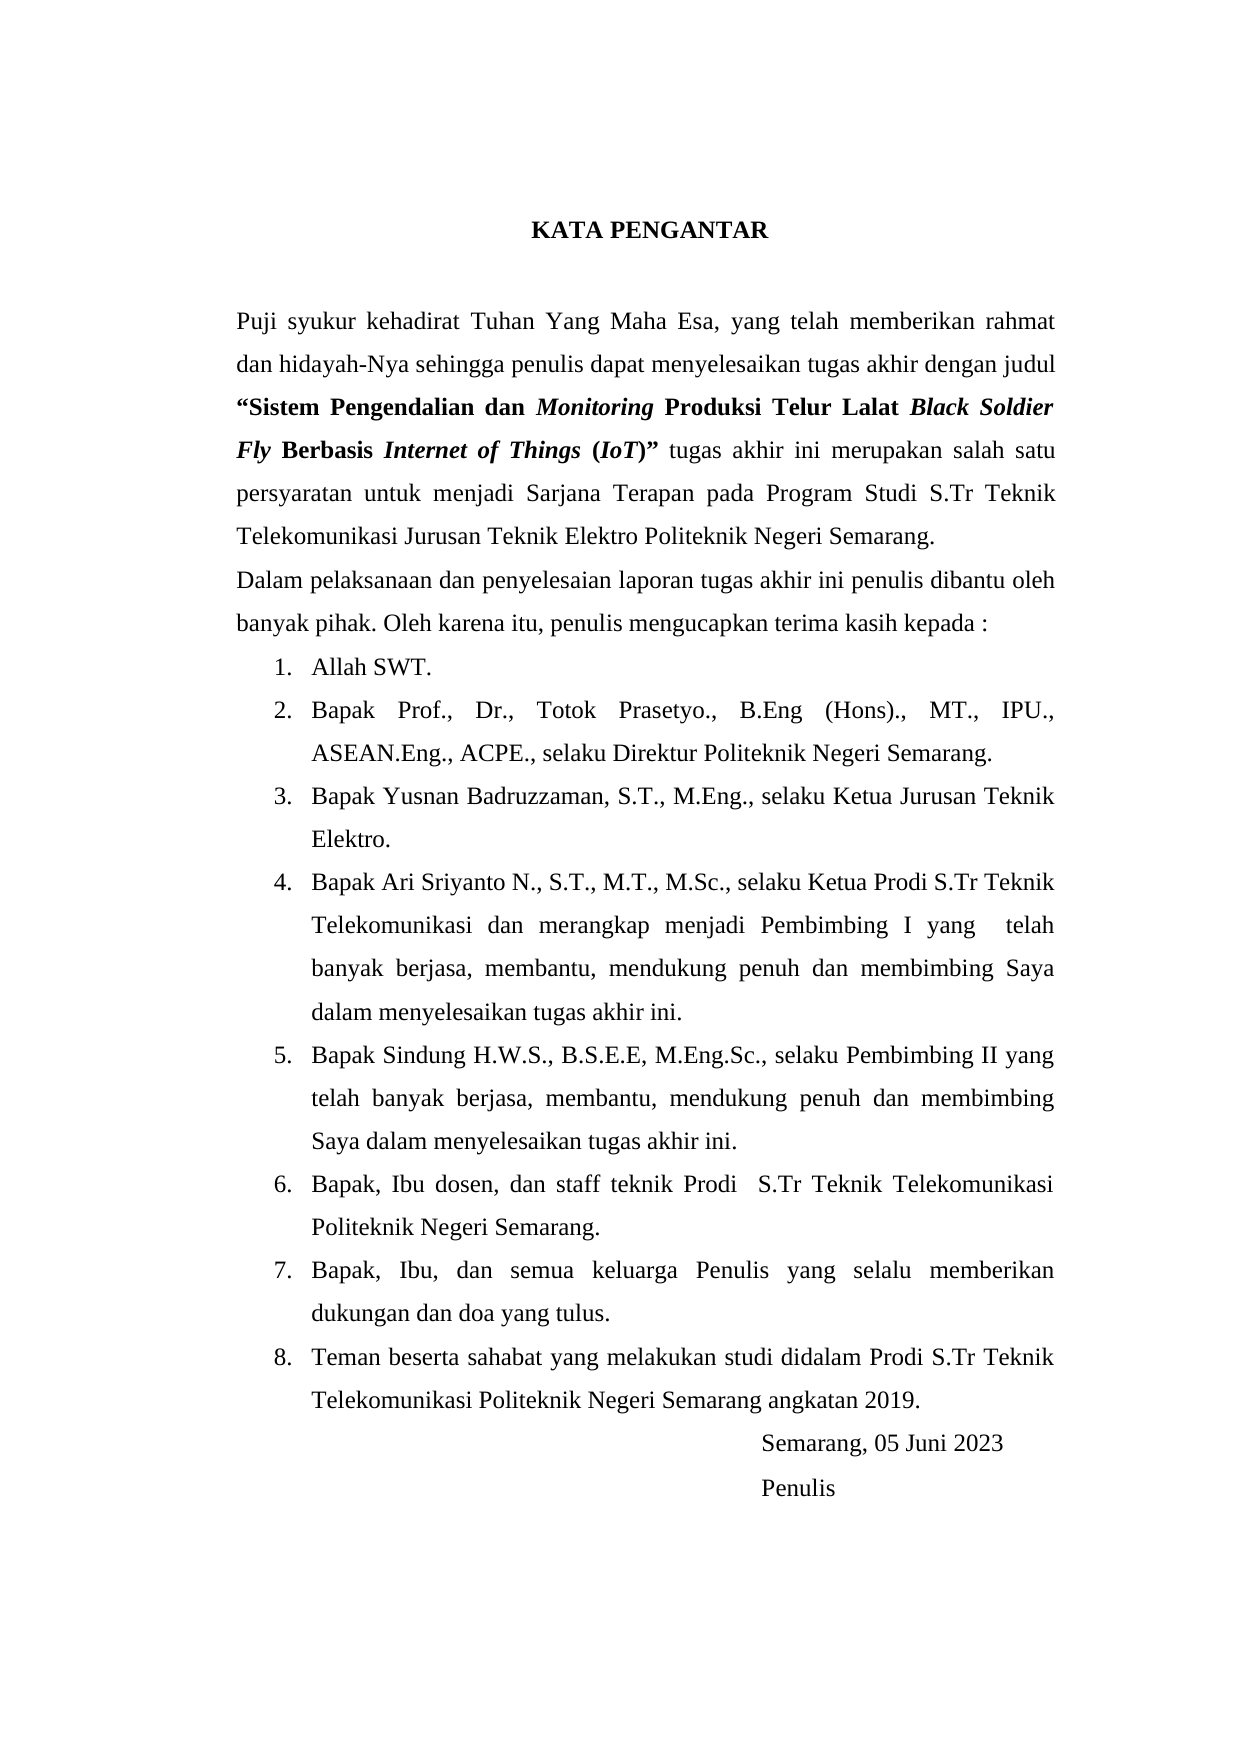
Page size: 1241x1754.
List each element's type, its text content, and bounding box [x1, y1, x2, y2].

subtitle KATA PENGANTAR [236, 215, 1063, 243]
list Bapak Sindung H.W.S., B.S.E.E, M.Eng.Sc., selaku Pembimbing II yang telah banyak berjasa, membantu, mendukung penuh dan membimbing Saya dalam menyelesaikan tugas akhir ini. [274, 1040, 1055, 1155]
text Puji syukur kehadirat Tuhan Yang Maha Esa, yang telah memberikan rahmat dan hidayah-Nya sehingga penulis dapat menyelesaikan tugas akhir dengan judul “Sistem Pengendalian dan Monitoring Produksi Telur Lalat Black Soldier Fly Berbasis Internet of Things (IoT)” tugas akhir ini merupakan salah satu persyaratan untuk menjadi Sarjana Terapan pada Program Studi S.Tr Teknik Telekomunikasi Jurusan Teknik Elektro Politeknik Negeri Semarang. [236, 306, 1056, 550]
list Bapak Prof., Dr., Totok Prasetyo., B.Eng (Hons)., MT., IPU., ASEAN.Eng., ACPE., selaku Direktur Politeknik Negeri Semarang. [274, 695, 1055, 767]
list Allah SWT. [274, 652, 1055, 680]
list Bapak Ari Sriyanto N., S.T., M.T., M.Sc., selaku Ketua Prodi S.Tr Teknik Telekomunikasi dan merangkap menjadi Pembimbing I yang telah banyak berjasa, membantu, mendukung penuh dan membimbing Saya dalam menyelesaikan tugas akhir ini. [274, 867, 1055, 1025]
list Bapak, Ibu dosen, dan staff teknik Prodi S.Tr Teknik Telekomunikasi Politeknik Negeri Semarang. [274, 1169, 1055, 1241]
list Bapak Yusnan Badruzzaman, S.T., M.Eng., selaku Ketua Jurusan Teknik Elektro. [274, 781, 1055, 853]
list Bapak, Ibu, dan semua keluarga Penulis yang selalu memberikan dukungan dan doa yang tulus. [274, 1255, 1055, 1327]
text Penulis [740, 1472, 1055, 1502]
text Dalam pelaksanaan dan penyelesaian laporan tugas akhir ini penulis dibantu oleh banyak pihak. Oleh karena itu, penulis mengucapkan terima kasih kepada : [236, 565, 1055, 637]
text Semarang, 05 Juni 2023 [740, 1428, 1055, 1457]
list Teman beserta sahabat yang melakukan studi didalam Prodi S.Tr Teknik Telekomunikasi Politeknik Negeri Semarang angkatan 2019. [274, 1342, 1055, 1413]
